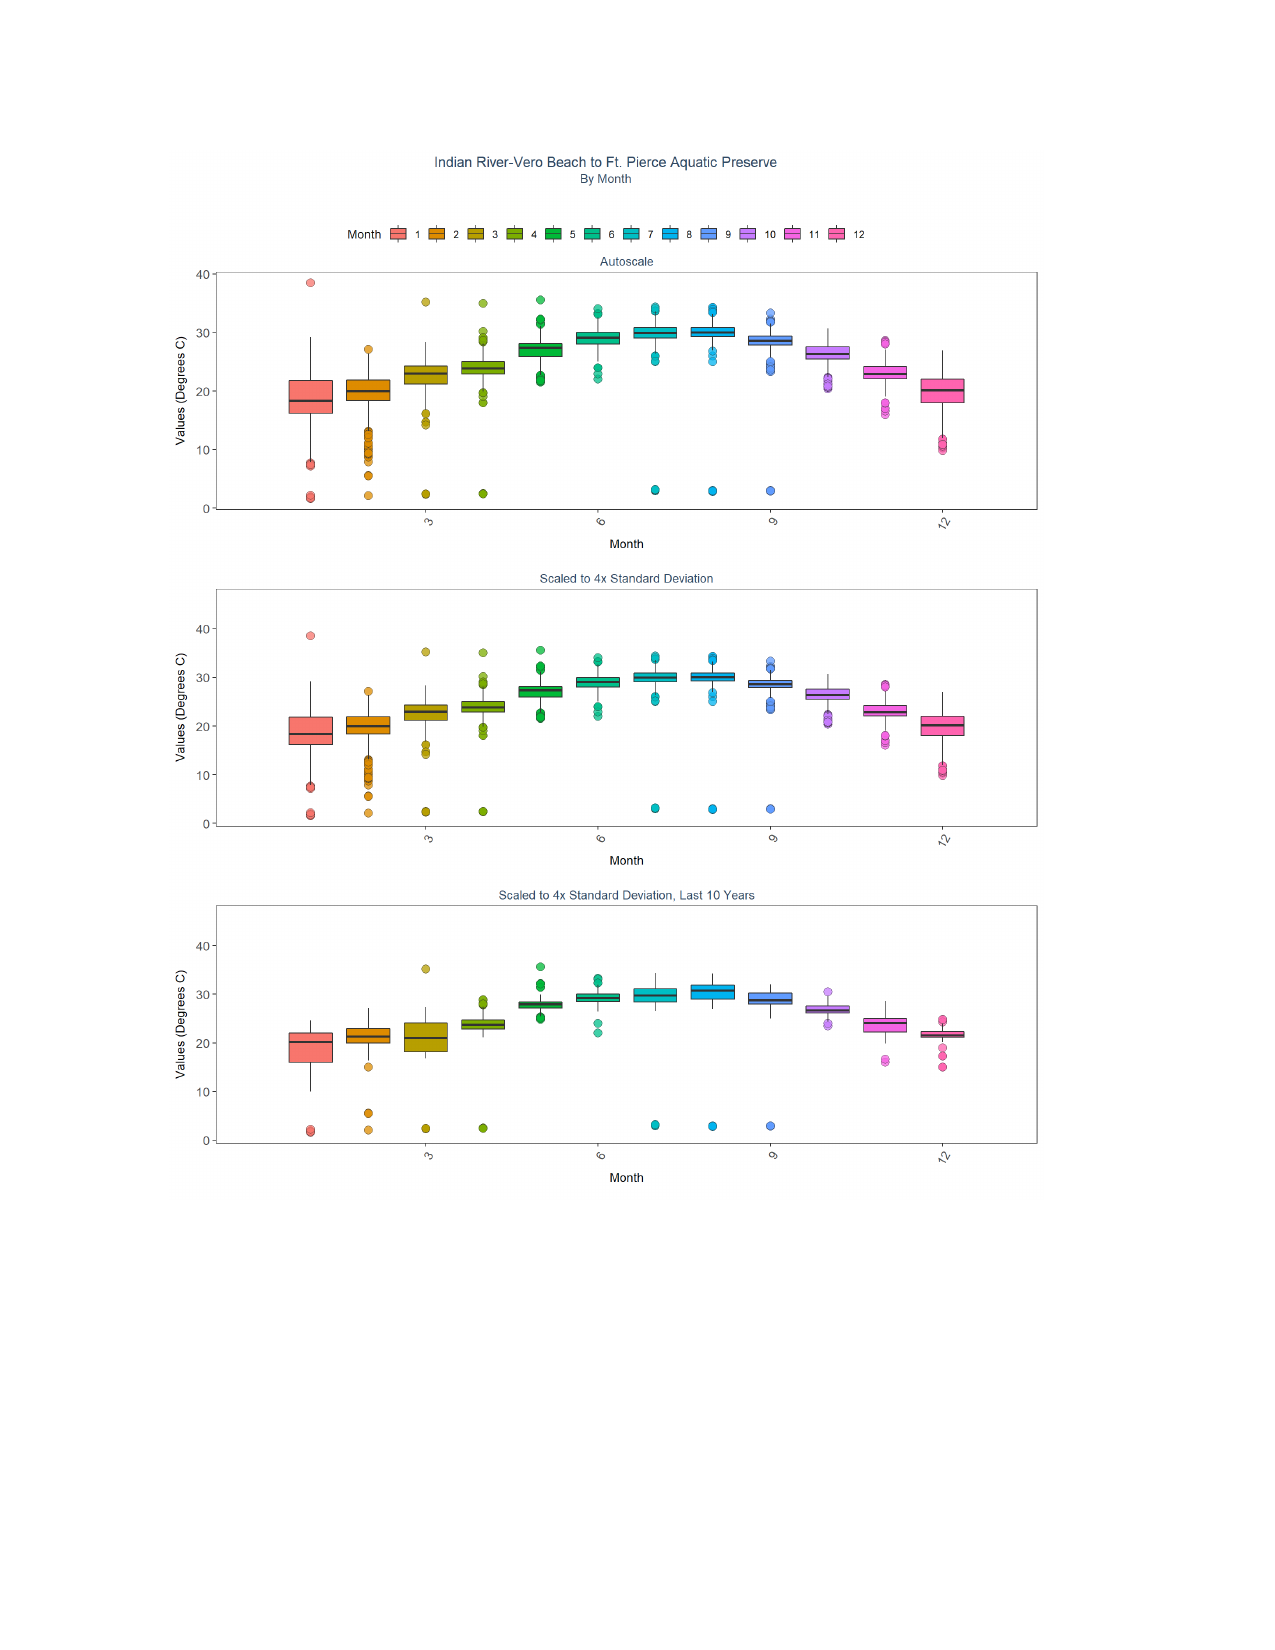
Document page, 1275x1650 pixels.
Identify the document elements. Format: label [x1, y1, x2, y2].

picture [168, 150, 1044, 1200]
